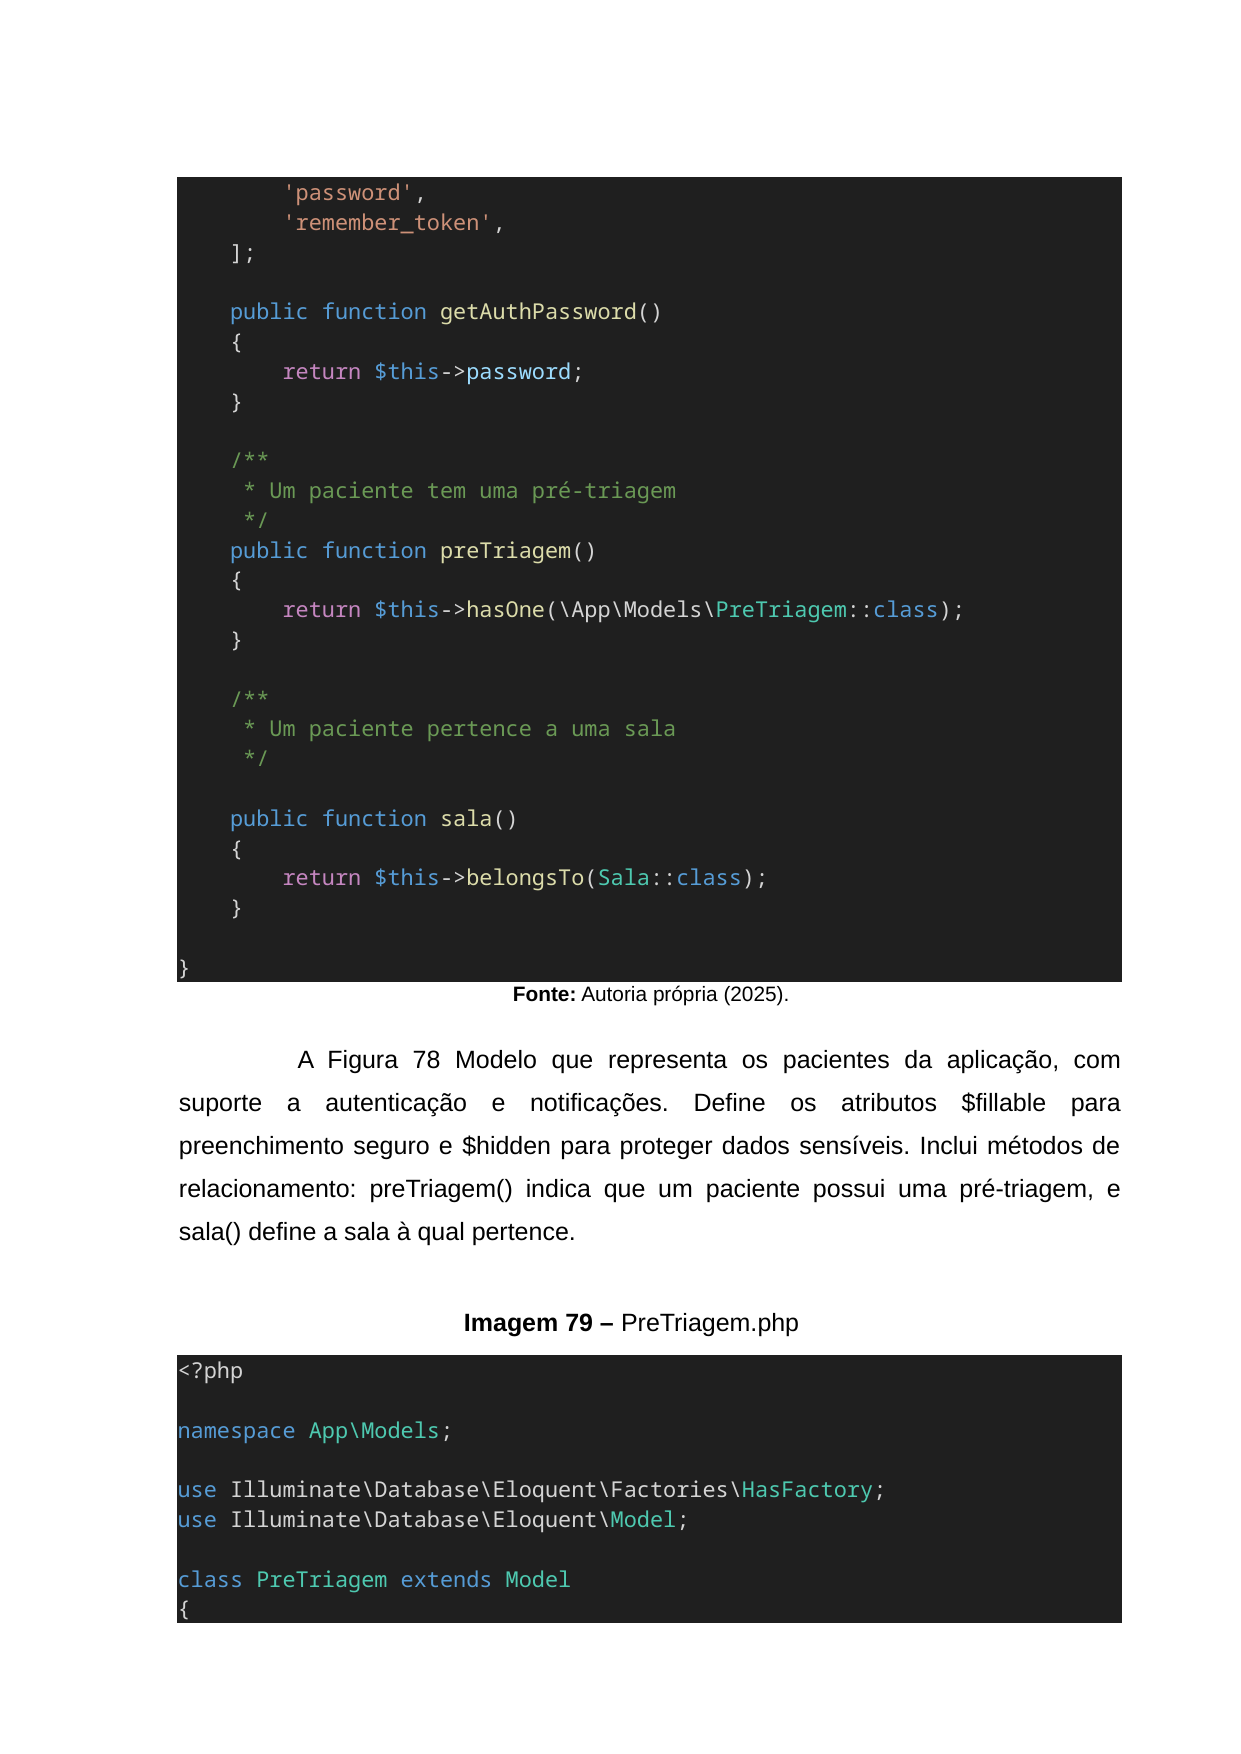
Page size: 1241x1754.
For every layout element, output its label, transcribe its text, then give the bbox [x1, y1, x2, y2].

text */ [177, 743, 1122, 773]
text { [177, 833, 1122, 862]
text } [177, 952, 1122, 982]
text public function sala() [177, 803, 1122, 833]
text { [177, 1593, 1122, 1623]
text namespace App\Models; [177, 1415, 1122, 1444]
text 'remember_token', [177, 207, 1122, 237]
text ]; [177, 237, 1122, 267]
text return $this->belongsTo(Sala::class); [177, 862, 1122, 892]
text /** [177, 445, 1122, 475]
text use Illuminate\Database\Eloquent\Factories\HasFactory; [177, 1474, 1122, 1504]
text Fonte: Autoria própria (2025). [251, 982, 1051, 1006]
text public function preTriagem() [177, 535, 1122, 564]
text } [177, 892, 1122, 922]
text use Illuminate\Database\Eloquent\Model; [177, 1504, 1122, 1534]
text return $this->password; [177, 356, 1122, 386]
text Imagem 79 – PreTriagem.php [238, 1308, 1024, 1337]
text /** [177, 684, 1122, 713]
text class PreTriagem extends Model [177, 1564, 1122, 1593]
text { [177, 564, 1122, 594]
text public function getAuthPassword() [177, 296, 1122, 326]
text } [177, 624, 1122, 654]
text <?php [177, 1355, 1122, 1385]
text } [177, 386, 1122, 416]
text 'password', [177, 177, 1122, 207]
text * Um paciente tem uma pré-triagem [177, 475, 1122, 505]
text */ [177, 505, 1122, 535]
text return $this->hasOne(\App\Models\PreTriagem::class); [177, 594, 1122, 624]
text * Um paciente pertence a uma sala [177, 713, 1122, 743]
text A Figura 78 Modelo que representa os pacientes da aplicação, com suporte a autenticação e notificações. Define os atributos $fillable para preenchimento seguro e $hidden para proteger dados sensíveis. Inclui métodos de relacionamento: preTriagem() indica que um paciente possui uma pré-triagem, e sala() define a sala à qual pertence. [179, 1044, 1122, 1246]
text { [177, 326, 1122, 356]
